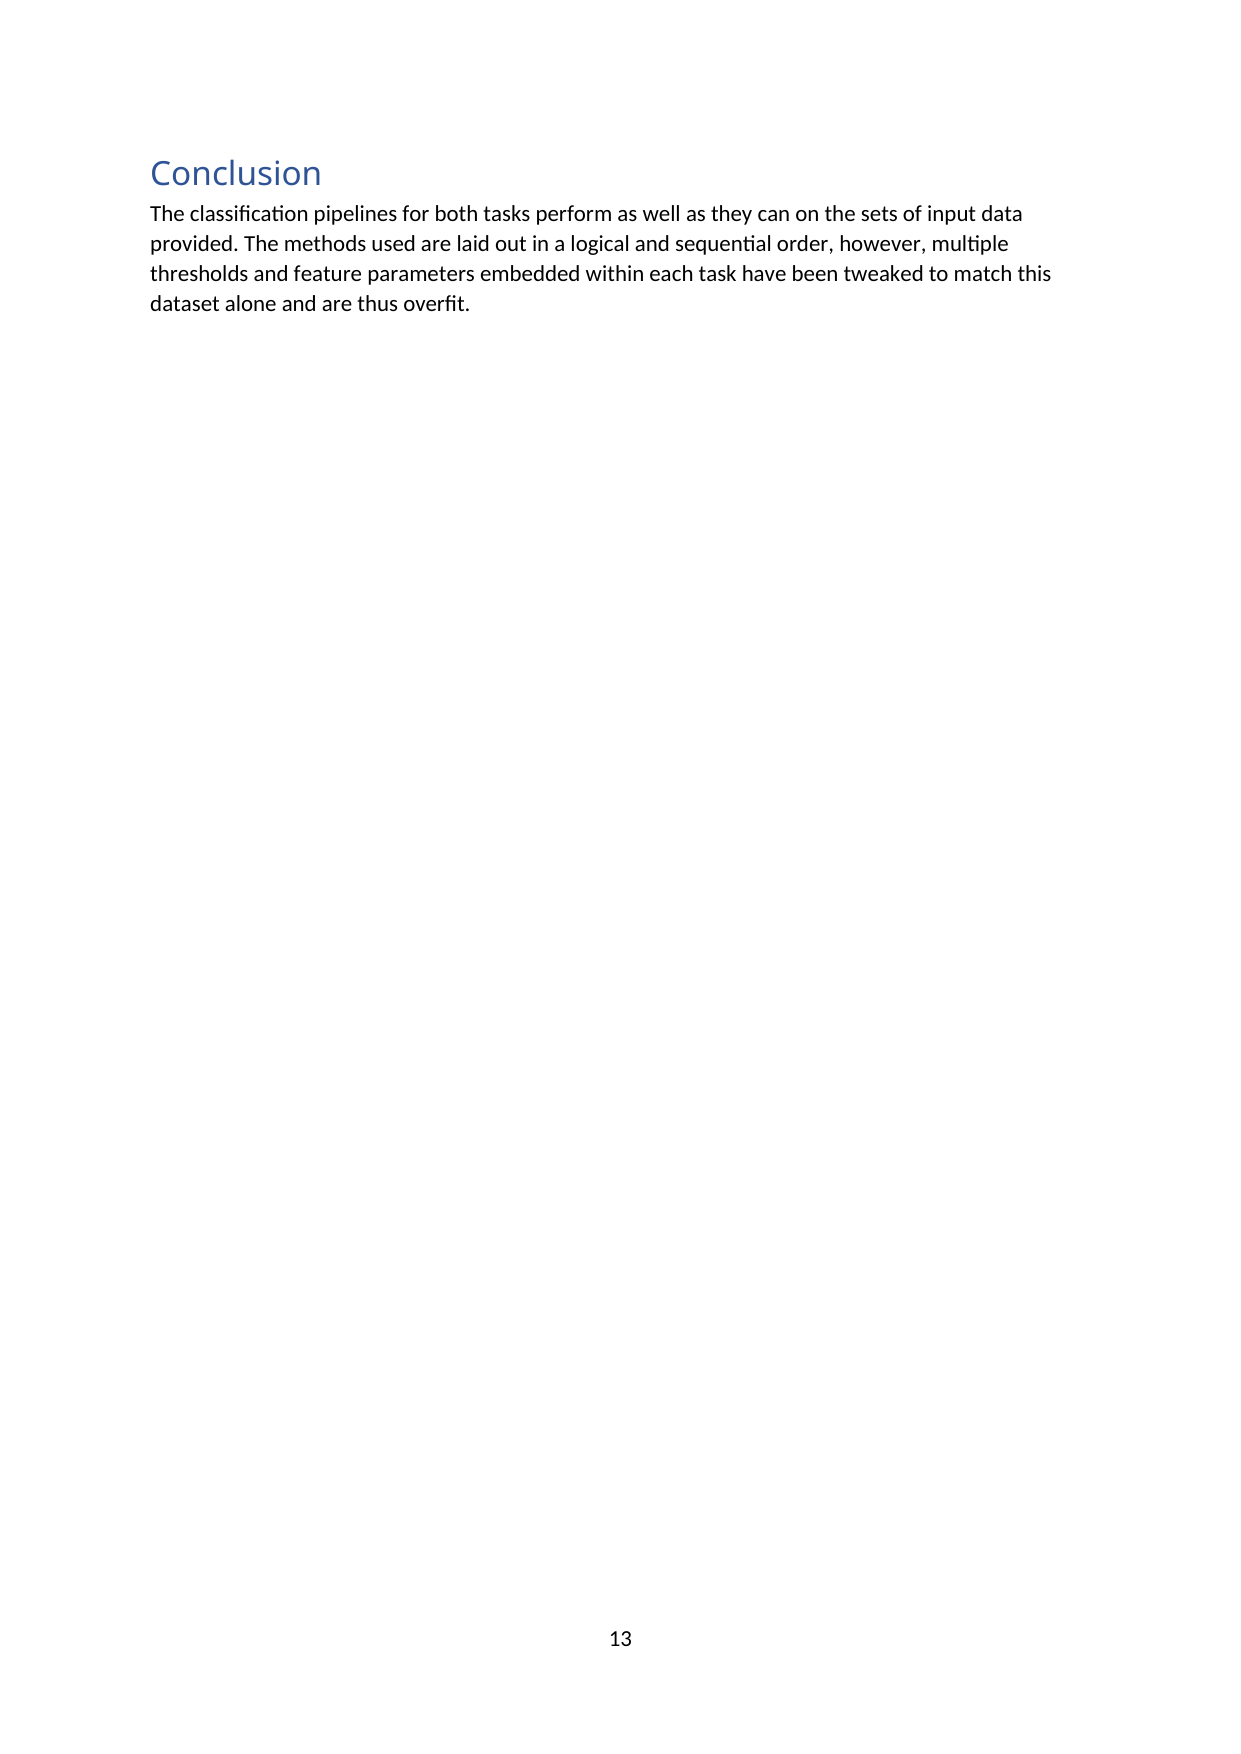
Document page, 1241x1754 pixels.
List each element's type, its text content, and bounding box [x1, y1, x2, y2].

text The classification pipelines for both tasks perform as well as they can on the sets of input data provided. The methods used are laid out in a logical and sequential order, however, multiple thresholds and feature parameters embedded within each task have been tweaked to match this dataset alone and are thus overfit. [150, 199, 1090, 318]
subtitle Conclusion [150, 150, 1090, 195]
